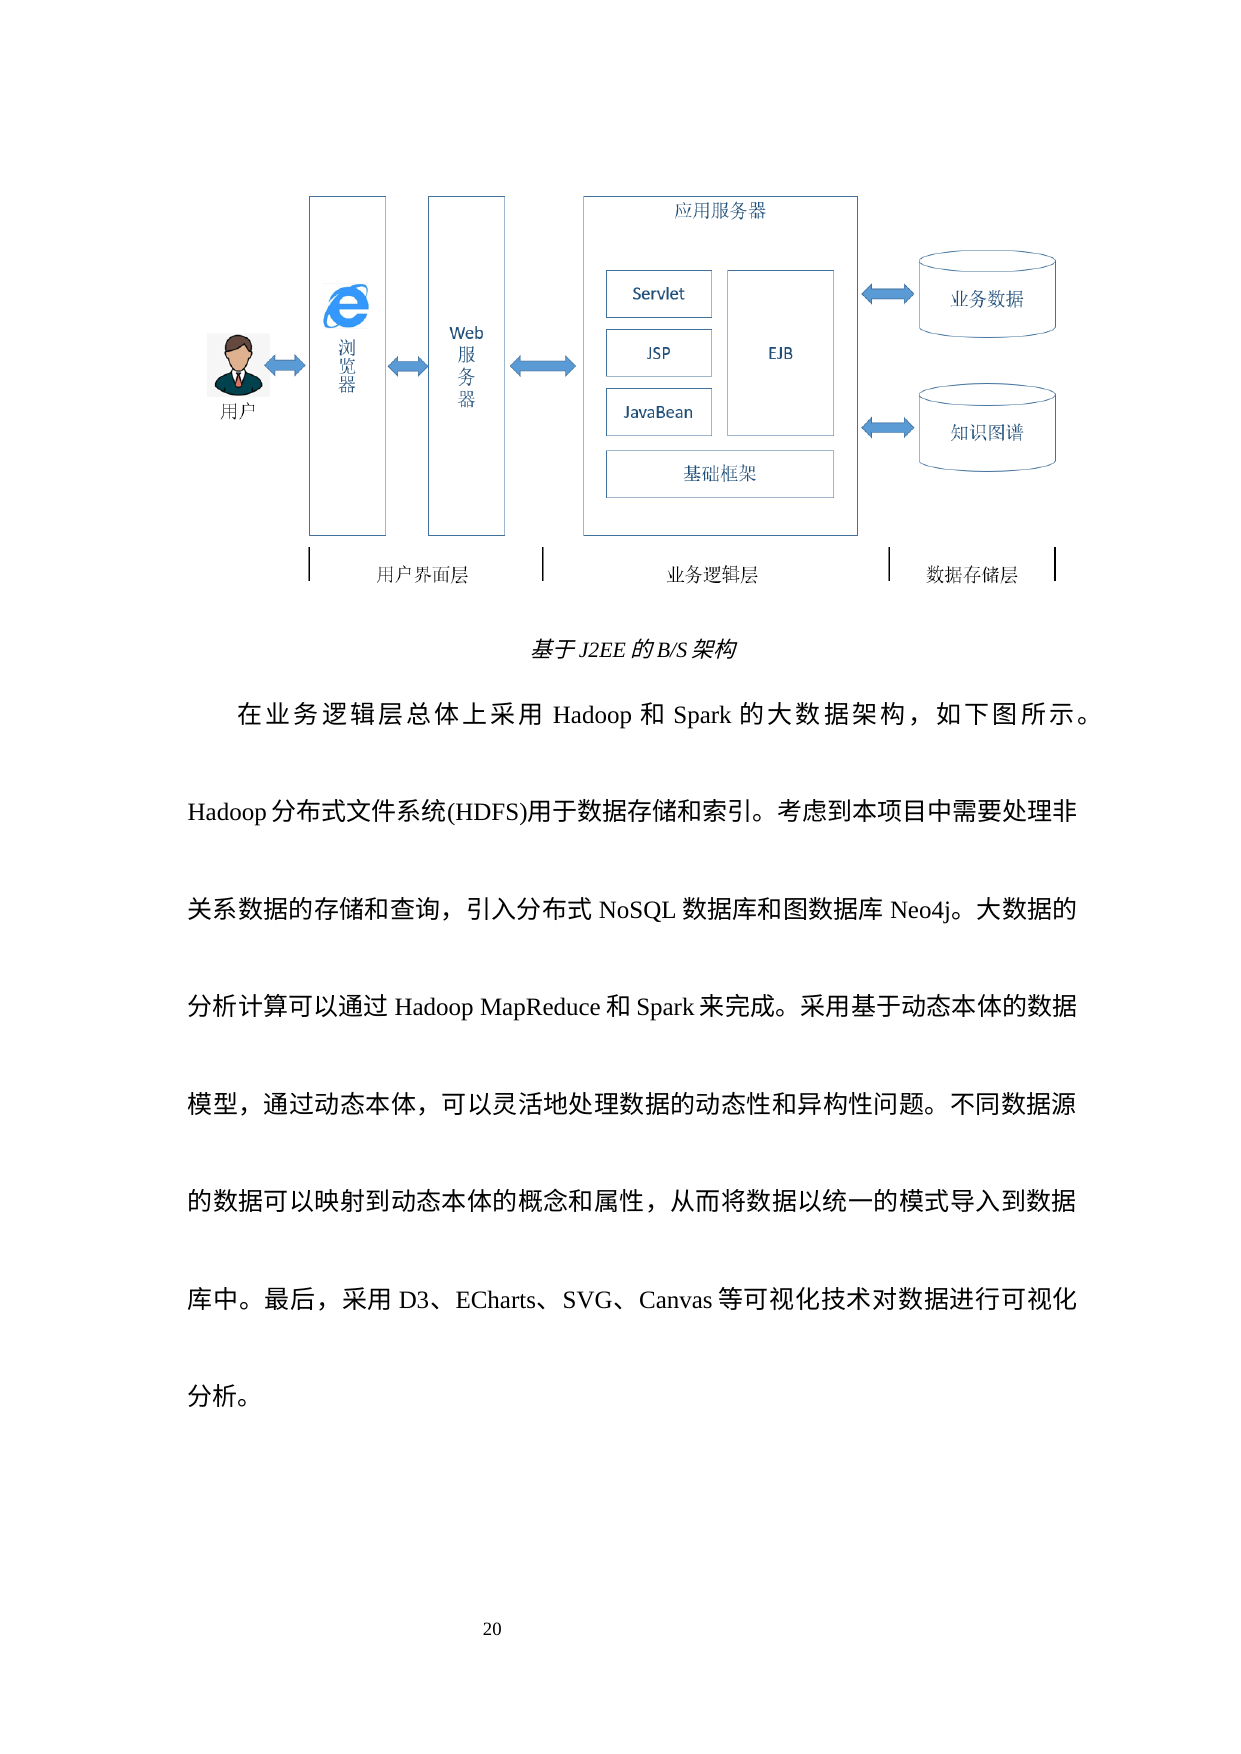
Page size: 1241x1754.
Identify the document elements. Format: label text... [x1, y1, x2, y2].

text 在业务逻辑层总体上采用Hadoop和Spark的大数据架构，如下图所示。Hadoop分布式文件系统(HDFS)用于数据存储和索引。考虑到本项目中需要处理非关系数据的存储和查询，引入分布式NoSQL数据库和图数据库Neo4j。大数据的分析计算可以通过Hadoop MapReduce和Spark来完成。采用基于动态本体的数据模型，通过动态本体，可以灵活地处理数据的动态性和异构性问题。不同数据源的数据可以映射到动态本体的概念和属性，从而将数据以统一的模式导入到数据库中。最后，采用D3、ECharts、SVG、Canvas等可视化技术对数据进行可视化分析。 [187, 680, 1078, 1427]
picture [199, 162, 1066, 605]
text 基于J2EE的B/S架构 [187, 631, 1078, 664]
